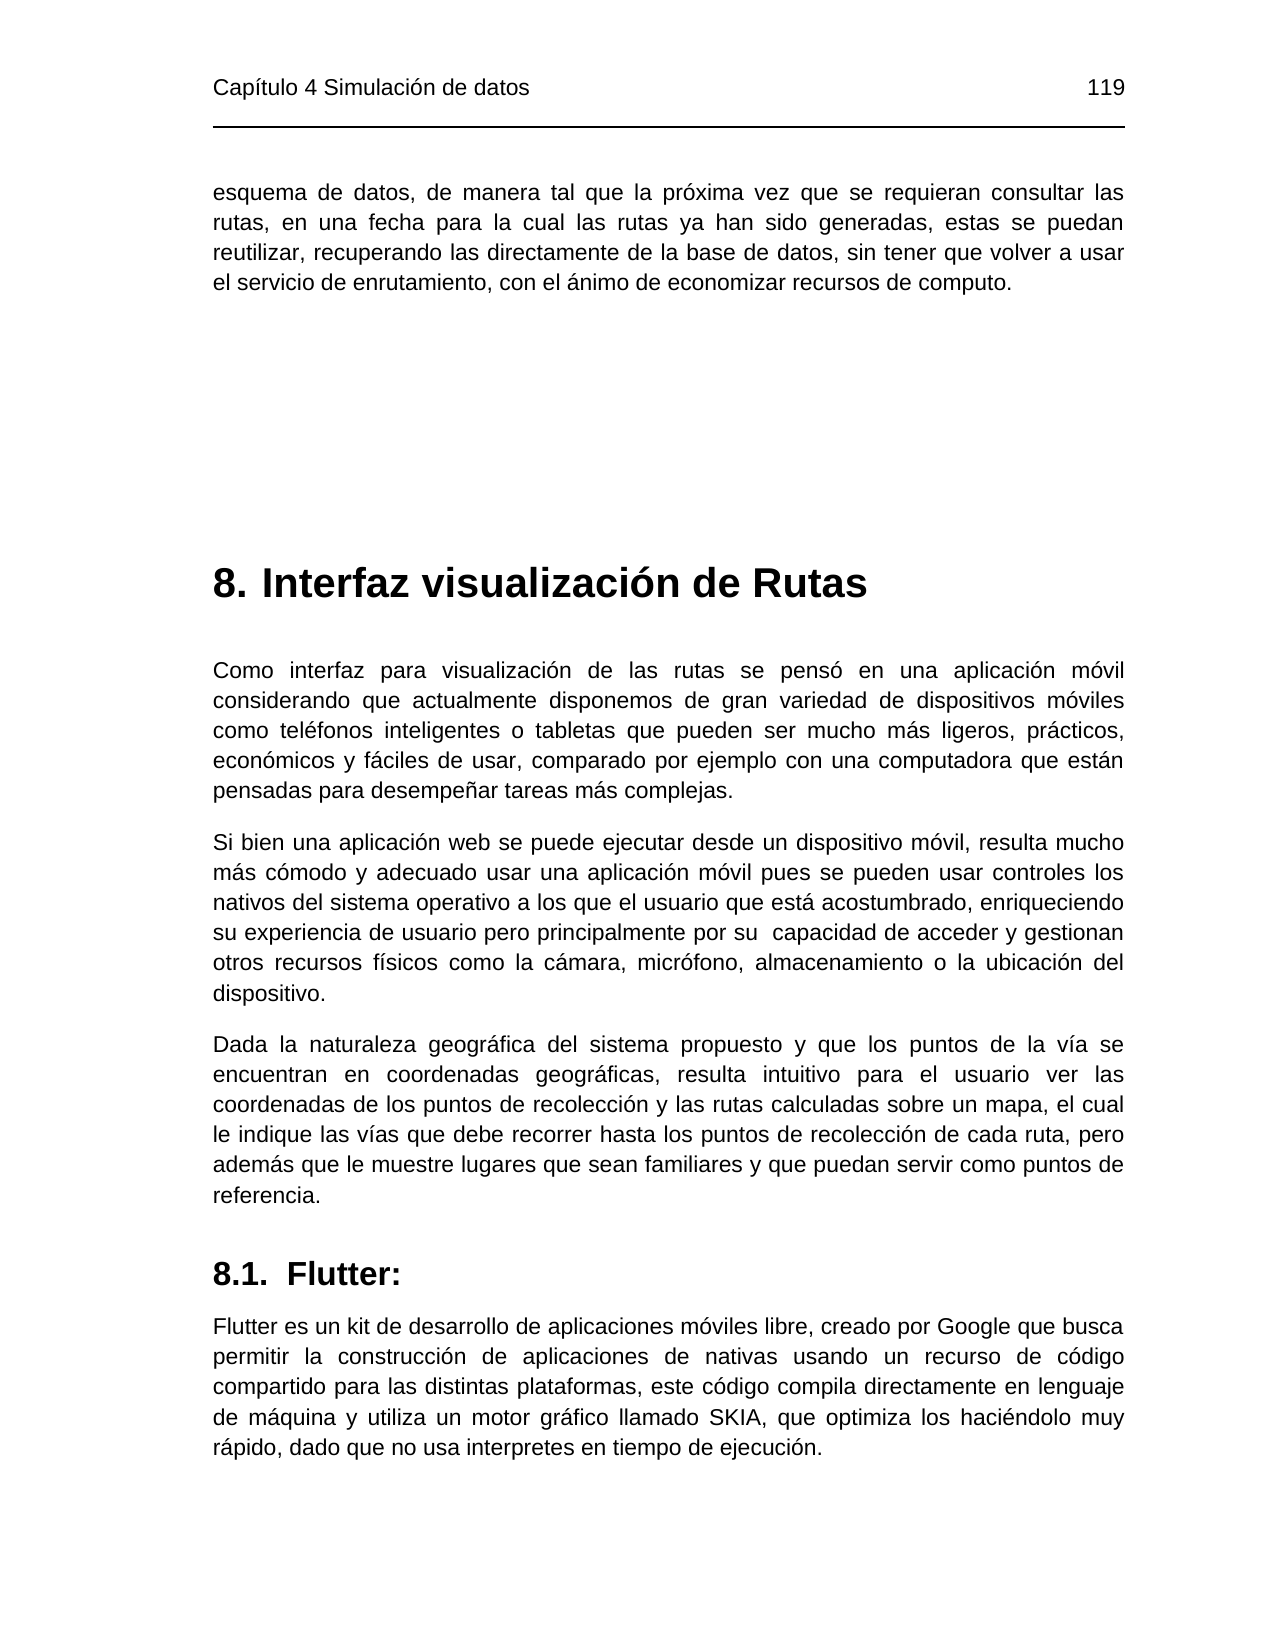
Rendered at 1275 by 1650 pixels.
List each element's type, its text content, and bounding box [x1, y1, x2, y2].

subtitle 8.1. Flutter: [213, 1253, 1125, 1292]
text Si bien una aplicación web se puede ejecutar desde un dispositivo móvil, resulta mucho más cómodo y adecuado usar una aplicación móvil pues se pueden usar controles los nativos del sistema operativo a los que el usuario que está acostumbrado, enriqueciendo su experiencia de usuario pero principalmente por su capacidad de acceder y gestionan otros recursos físicos como la cámara, micrófono, almacenamiento o la ubicación del dispositivo. [213, 828, 1125, 1006]
text Flutter es un kit de desarrollo de aplicaciones móviles libre, creado por Google que busca permitir la construcción de aplicaciones de nativas usando un recurso de código compartido para las distintas plataformas, este código compila directamente en lenguaje de máquina y utiliza un motor gráfico llamado SKIA, que optimiza los haciéndolo muy rápido, dado que no usa interpretes en tiempo de ejecución. [213, 1313, 1125, 1460]
subtitle Interfaz visualización de Rutas [213, 559, 1125, 607]
text Dada la naturaleza geográfica del sistema propuesto y que los puntos de la vía se encuentran en coordenadas geográficas, resulta intuitivo para el usuario ver las coordenadas de los puntos de recolección y las rutas calculadas sobre un mapa, el cual le indique las vías que debe recorrer hasta los puntos de recolección de cada ruta, pero además que le muestre lugares que sean familiares y que puedan servir como puntos de referencia. [213, 1031, 1125, 1208]
text Como interfaz para visualización de las rutas se pensó en una aplicación móvil considerando que actualmente disponemos de gran variedad de dispositivos móviles como teléfonos inteligentes o tabletas que pueden ser mucho más ligeros, prácticos, económicos y fáciles de usar, comparado por ejemplo con una computadora que están pensadas para desempeñar tareas más complejas. [213, 657, 1125, 804]
